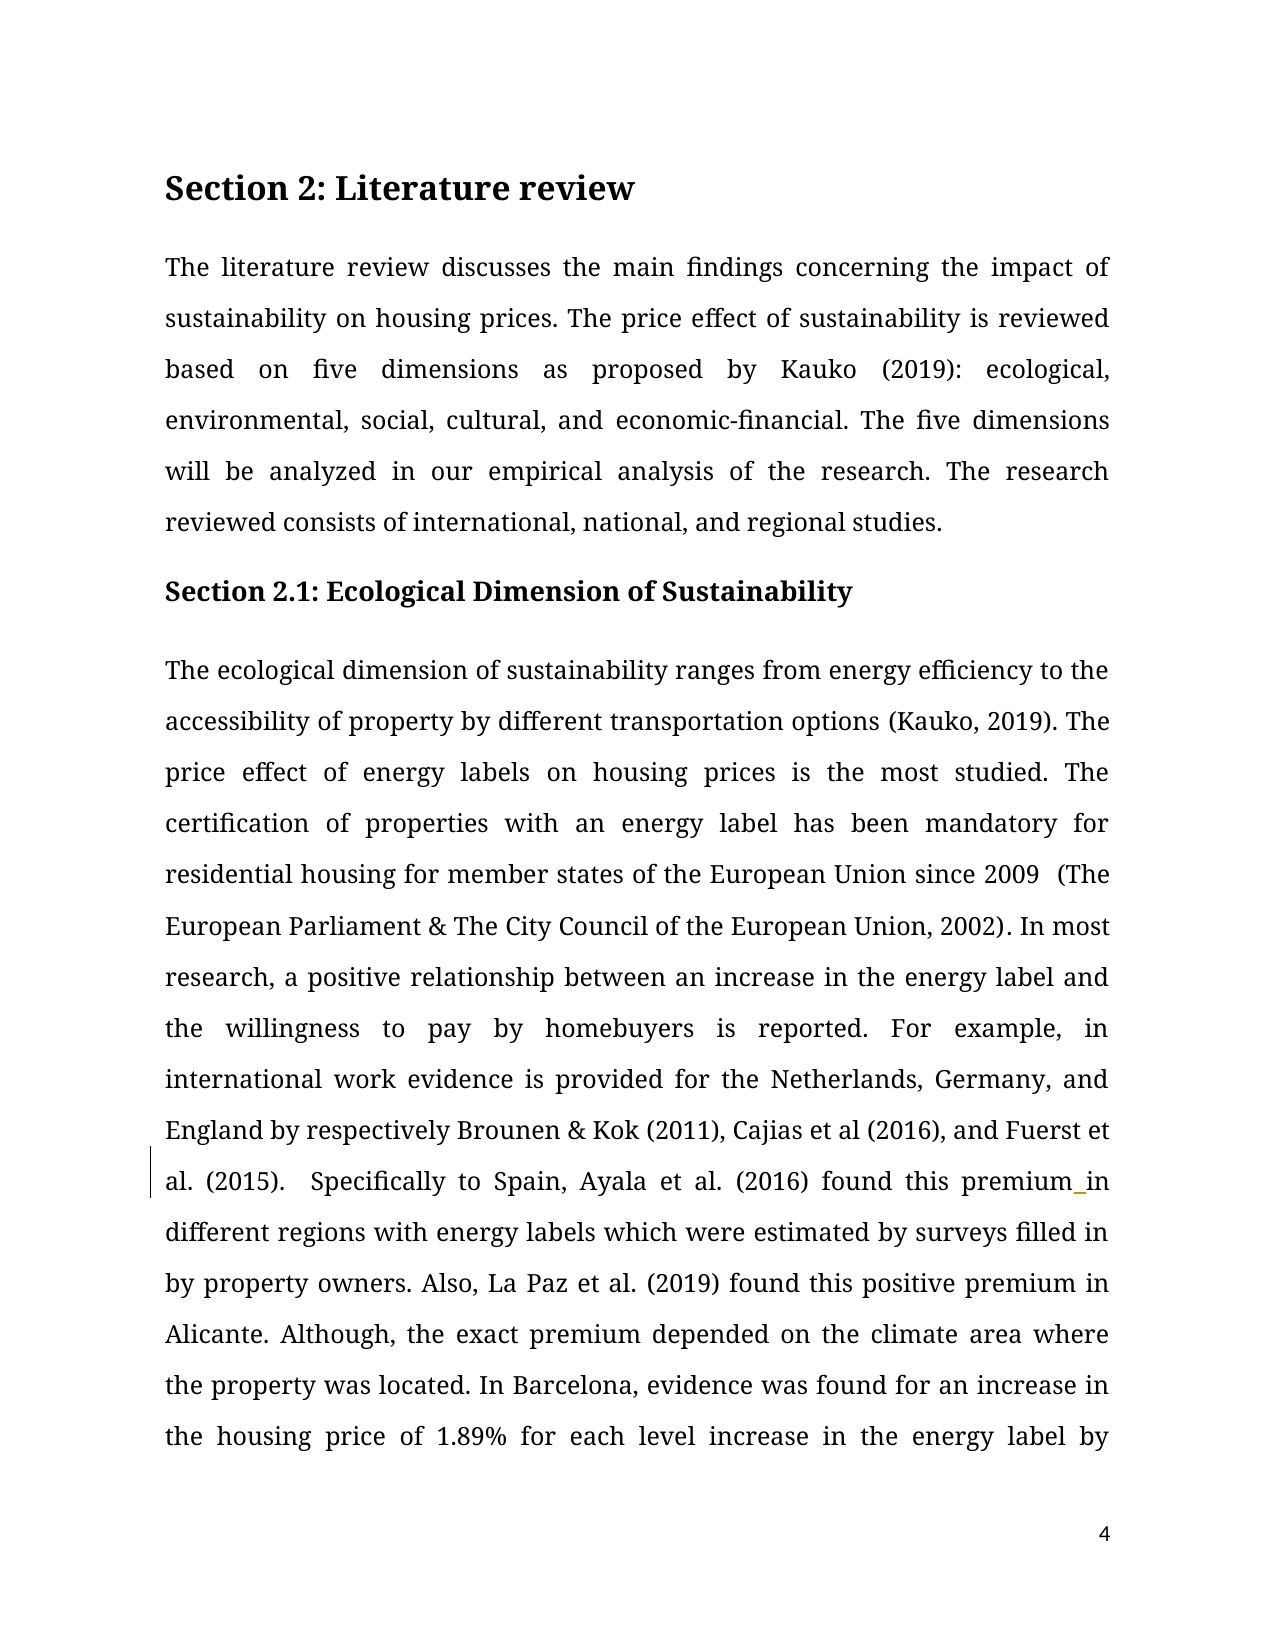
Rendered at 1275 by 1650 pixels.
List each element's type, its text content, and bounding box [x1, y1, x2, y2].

text The literature review discusses the main findings concerning the impact of sustainability on housing prices. The price effect of sustainability is reviewed based on five dimensions as proposed by Kauko : ecological, environmental, social, cultural, and economic-financial. The five dimensions will be analyzed in our empirical analysis of the research. The research reviewed consists of international, national, and regional studies. [165, 250, 1110, 539]
subtitle Section 2.1: Ecological Dimension of Sustainability [165, 573, 1110, 609]
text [165, 653, 1110, 1453]
text Section 2: Literature review [165, 165, 1110, 210]
